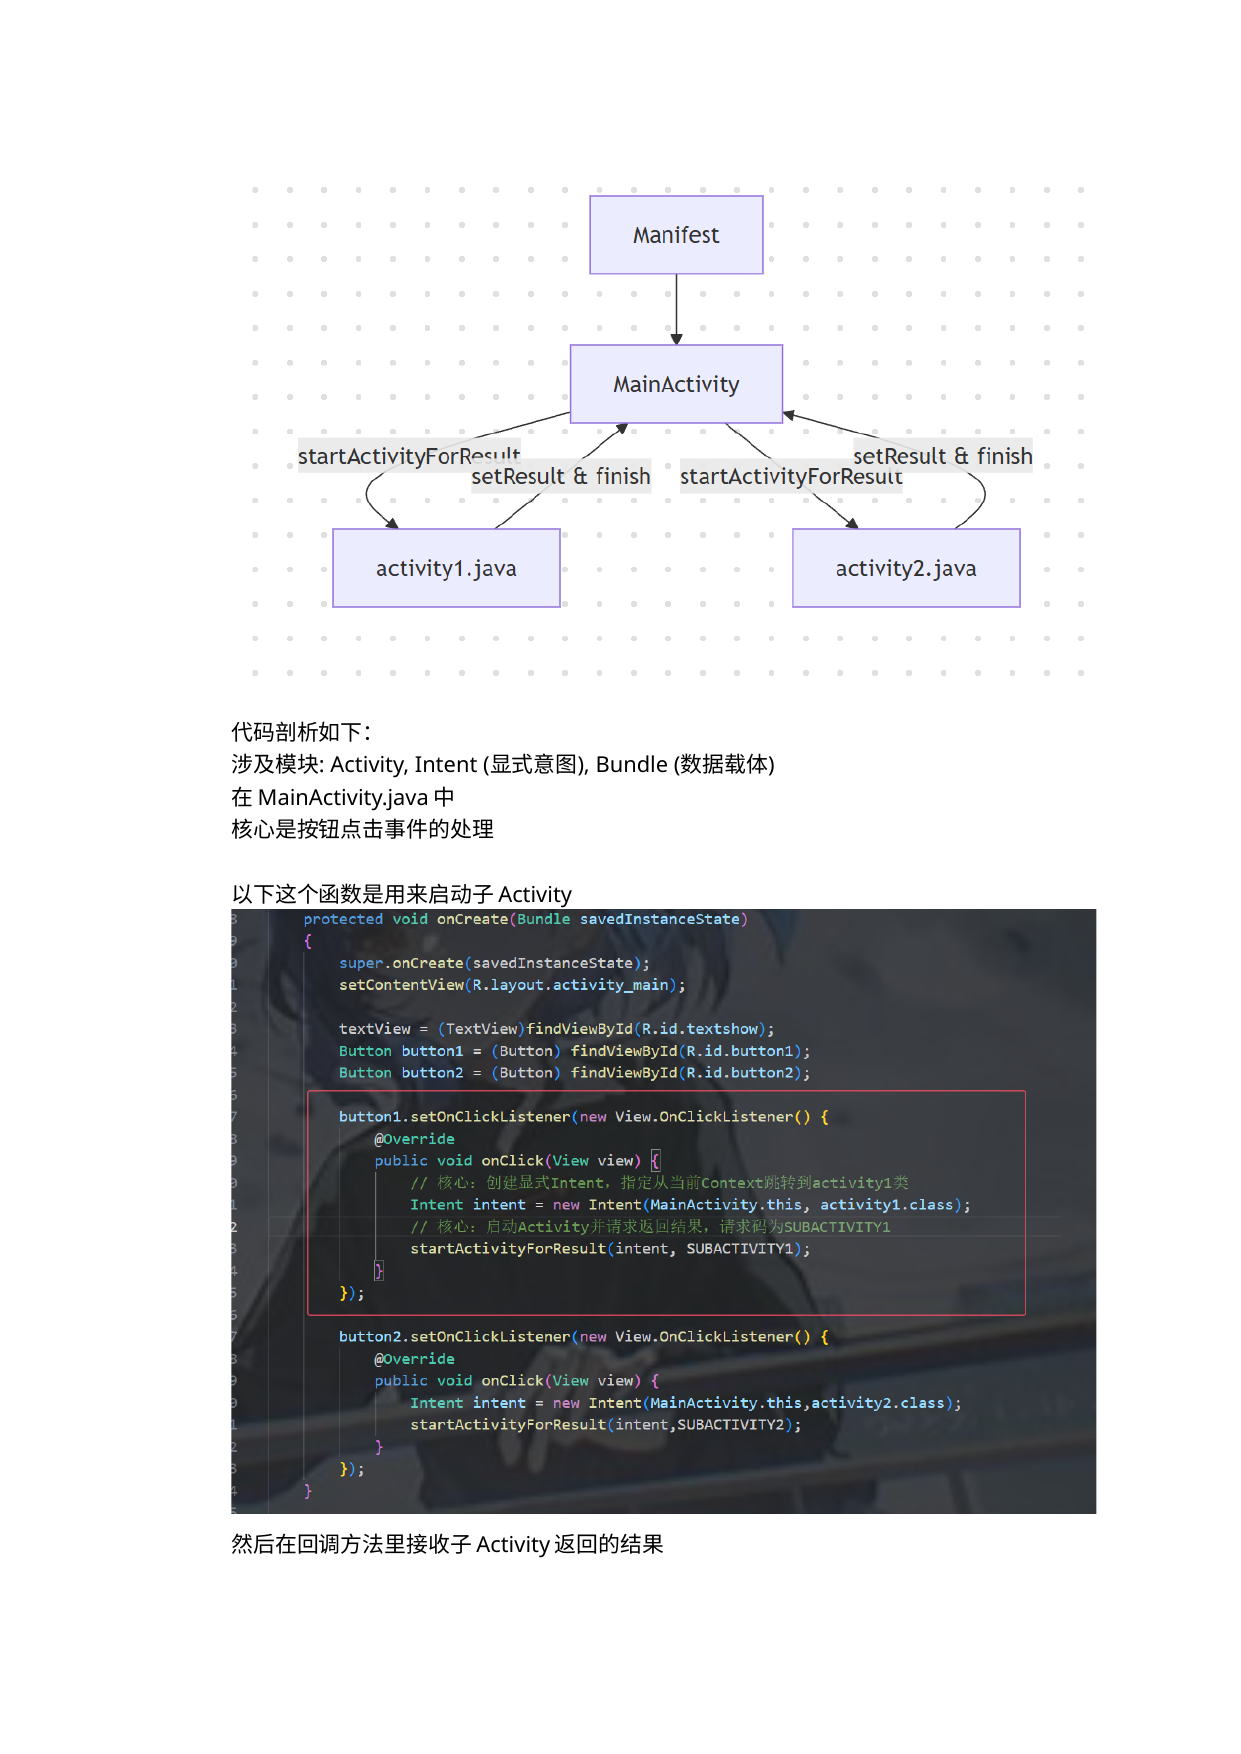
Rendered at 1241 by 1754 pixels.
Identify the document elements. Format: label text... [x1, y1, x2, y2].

text 代码剖析如下： [231, 714, 1053, 747]
text 涉及模块: Activity, Intent (显式意图), Bundle (数据载体) [231, 747, 1053, 779]
picture [231, 162, 1097, 684]
text 然后在回调方法里接收子Activity返回的结果 [231, 1527, 1053, 1559]
picture [231, 909, 1097, 1514]
text 以下这个函数是用来启动子Activity [231, 877, 1053, 909]
text 在MainActivity.java中 [231, 779, 1053, 812]
text 核心是按钮点击事件的处理 [231, 812, 1053, 844]
